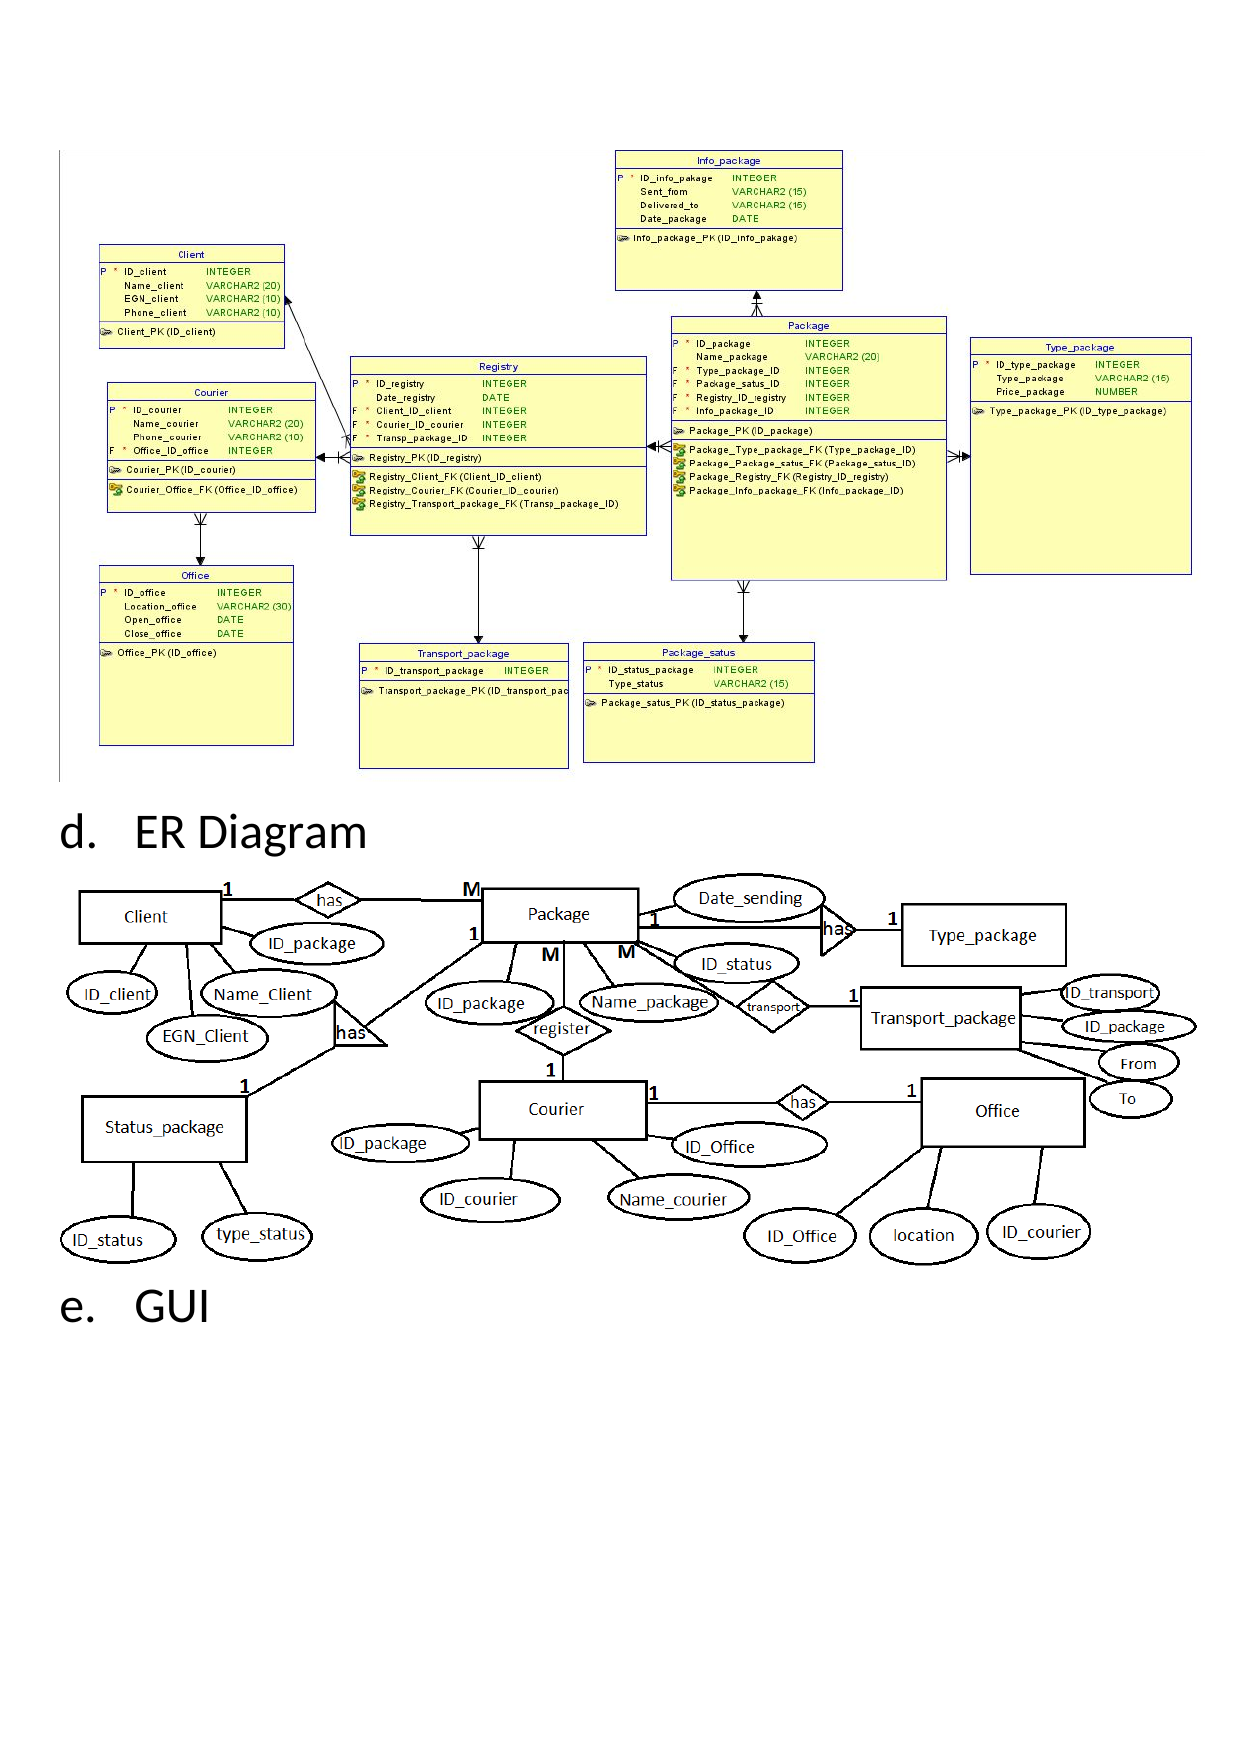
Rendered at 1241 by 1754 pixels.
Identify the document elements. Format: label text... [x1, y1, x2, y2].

list ER Diagram [59, 800, 1205, 863]
picture [59, 150, 1206, 782]
picture [59, 863, 1206, 1272]
list GUI [59, 1274, 1205, 1335]
